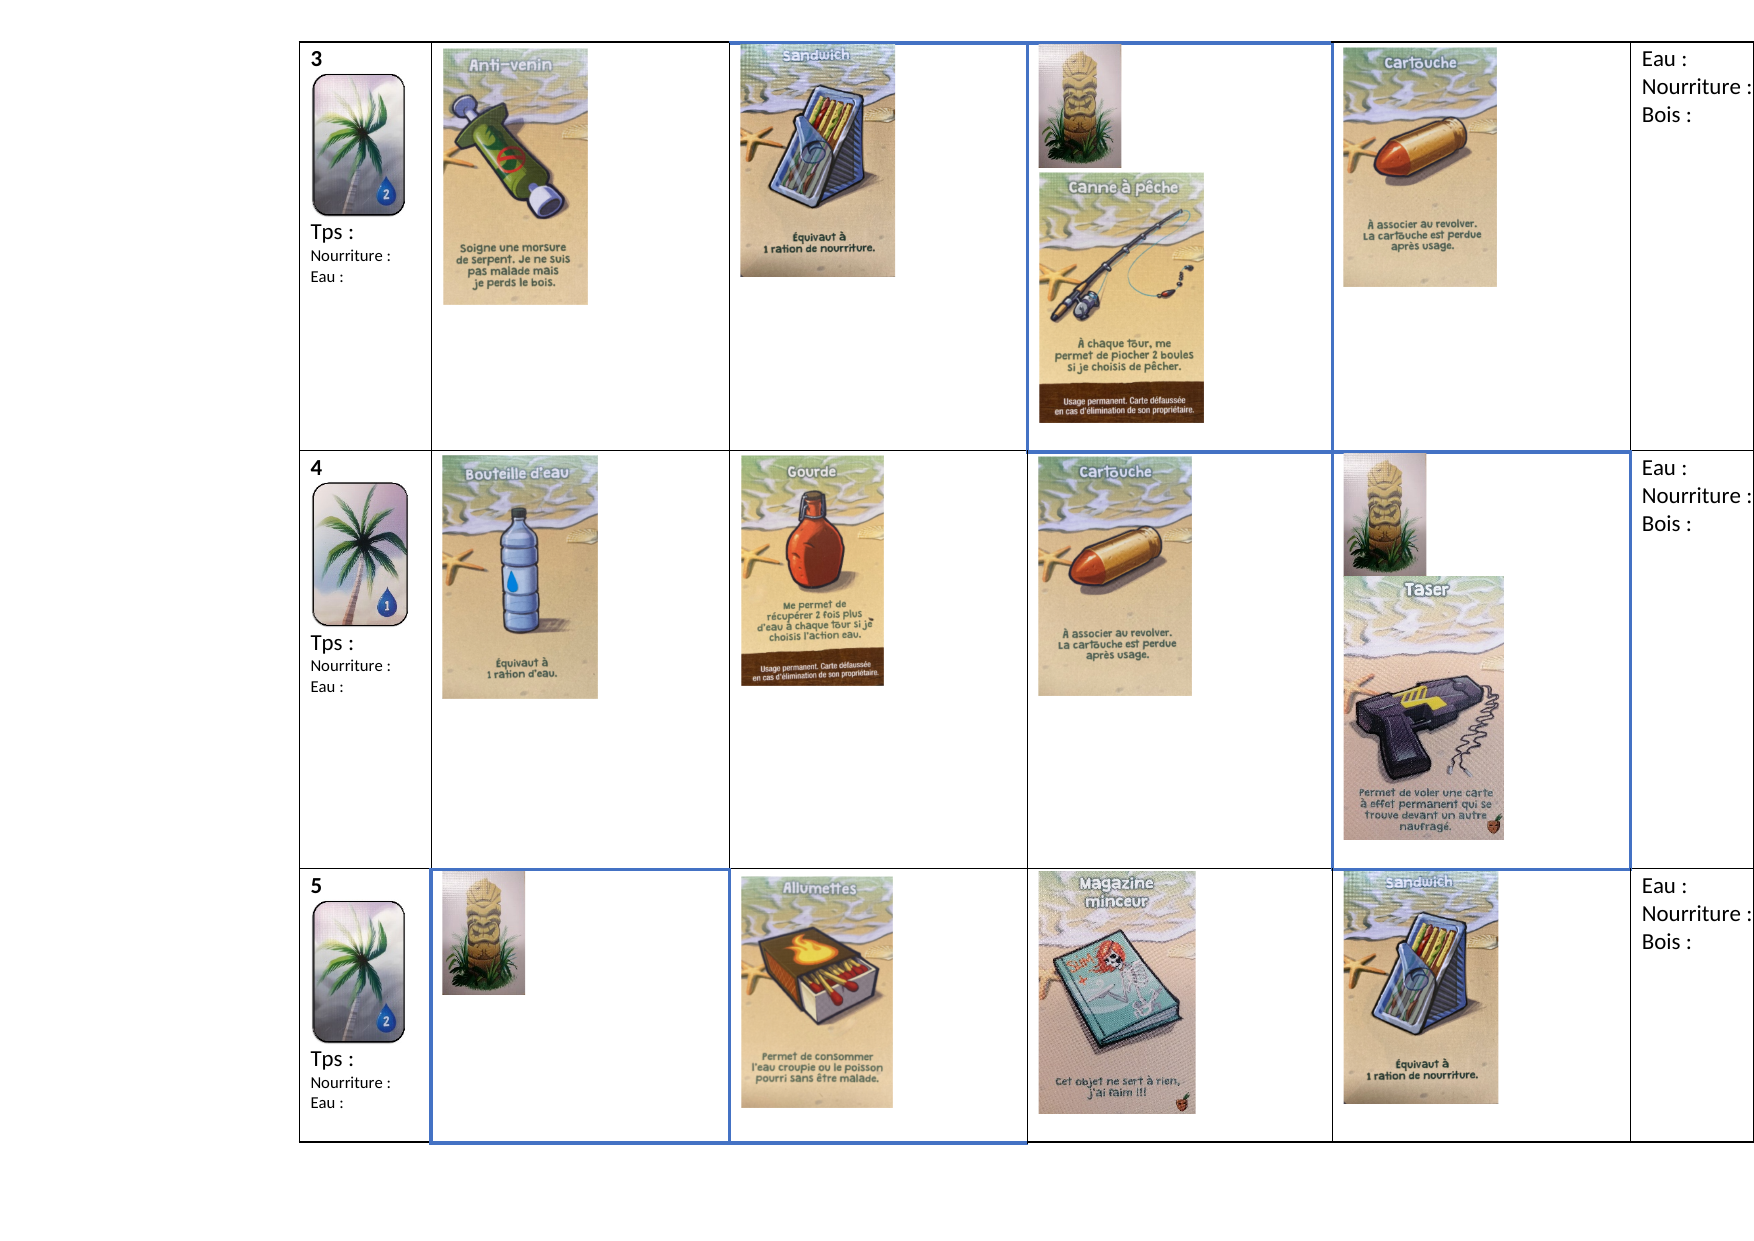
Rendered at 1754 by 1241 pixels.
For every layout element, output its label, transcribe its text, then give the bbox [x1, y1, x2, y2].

table_cell [1028, 869, 1332, 1141]
table_cell [1333, 871, 1630, 1141]
table_cell 3 Tps : Nourriture : Eau : [300, 43, 431, 450]
picture [442, 871, 526, 995]
table_cell 4 Tps : Nourriture : Eau : [300, 451, 431, 868]
table_cell [1029, 45, 1331, 450]
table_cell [300, 869, 429, 1141]
picture [1343, 453, 1504, 840]
picture [740, 44, 896, 277]
picture [1039, 457, 1192, 696]
picture [310, 481, 409, 628]
table_cell [433, 871, 728, 1141]
picture [1343, 871, 1499, 1104]
table_cell [432, 43, 729, 450]
picture [1038, 44, 1122, 168]
picture [1040, 173, 1204, 423]
table_cell [731, 869, 1027, 1141]
table_cell [1334, 454, 1629, 868]
picture [444, 49, 588, 305]
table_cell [1631, 43, 1753, 450]
picture [310, 899, 406, 1045]
picture [742, 456, 884, 686]
table_cell [730, 451, 1027, 868]
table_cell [1631, 869, 1753, 1141]
table_cell [730, 45, 1026, 450]
picture [310, 72, 406, 218]
table_cell [1334, 43, 1630, 450]
table_cell [1028, 454, 1331, 868]
table_cell [432, 451, 729, 868]
picture [1038, 871, 1196, 1114]
picture [742, 877, 893, 1108]
picture [443, 456, 597, 698]
picture [1344, 48, 1497, 287]
table_cell Eau : Nourriture : Bois : [1632, 451, 1753, 868]
